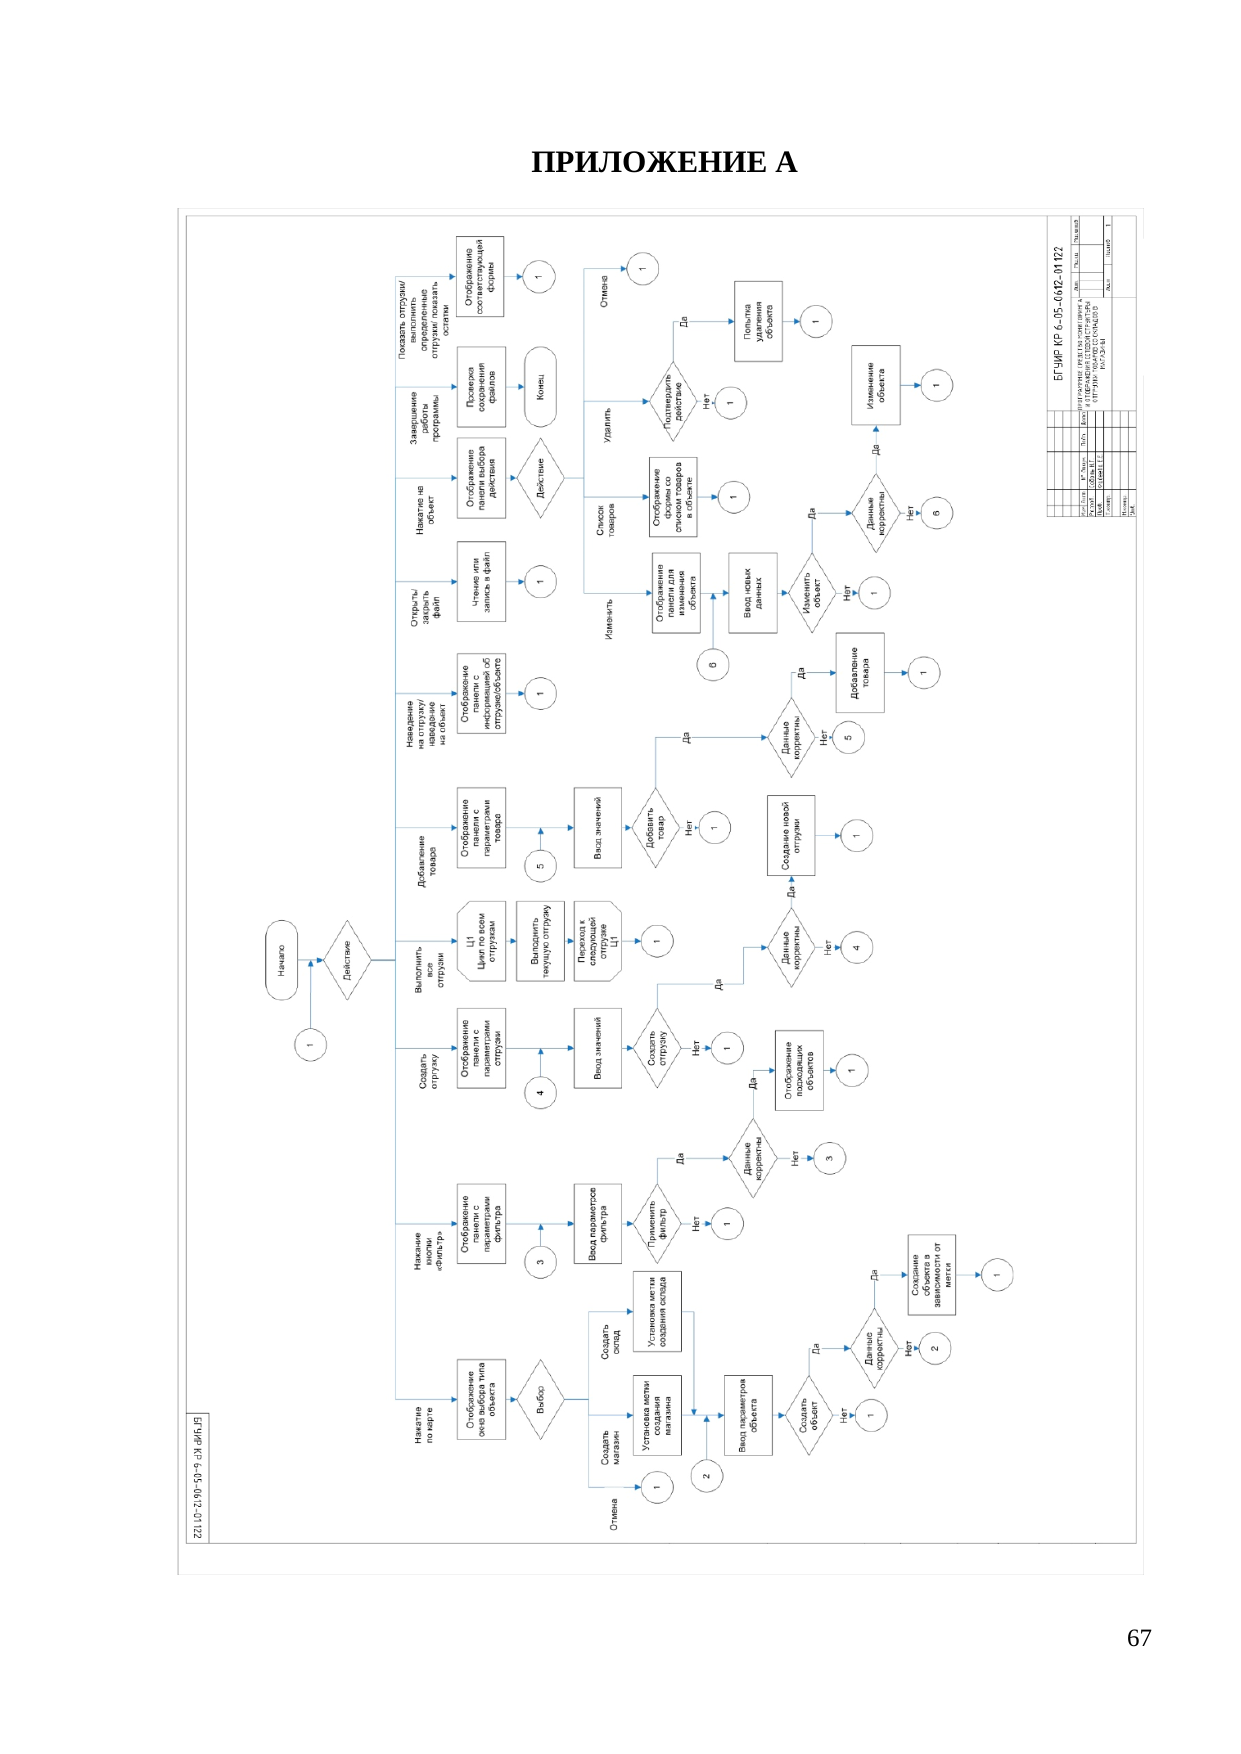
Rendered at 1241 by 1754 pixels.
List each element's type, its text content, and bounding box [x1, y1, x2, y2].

subtitle ПРИЛОЖЕНИЕ А [177, 143, 1152, 179]
picture [179, 209, 1142, 1573]
